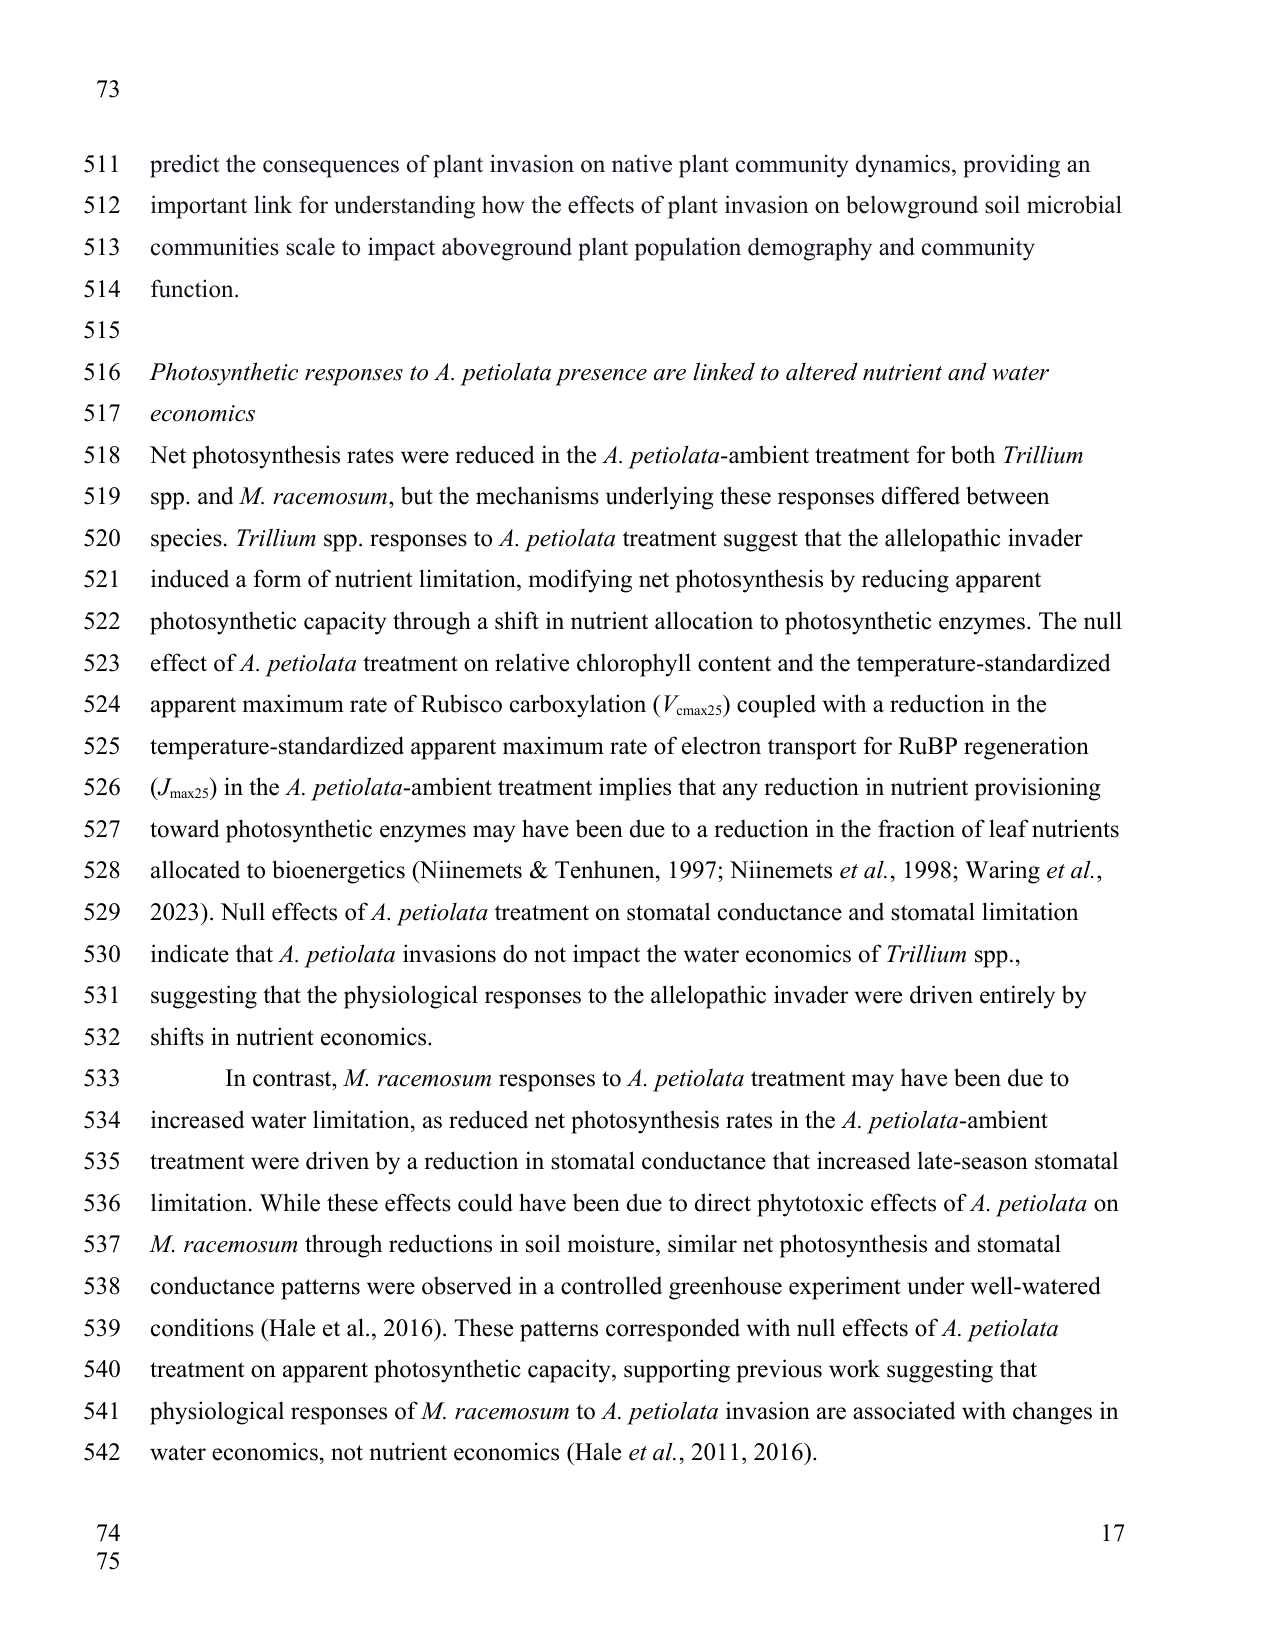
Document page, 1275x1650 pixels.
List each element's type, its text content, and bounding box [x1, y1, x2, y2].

text Net photosynthesis rates were reduced in the A. petiolata-ambient treatment for both Trillium spp. and M. racemosum, but the mechanisms underlying these responses differed between species. Trillium spp. responses to A. petiolata treatment suggest that the allelopathic invader induced a form of nutrient limitation, modifying net photosynthesis by reducing apparent photosynthetic capacity through a shift in nutrient allocation to photosynthetic enzymes. The null effect of A. petiolata treatment on relative chlorophyll content and the temperature-standardized apparent maximum rate of Rubisco carboxylation (Vcmax25) coupled with a reduction in the temperature-standardized apparent maximum rate of electron transport for RuBP regeneration (Jmax25) in the A. petiolata-ambient treatment implies that any reduction in nutrient provisioning toward photosynthetic enzymes may have been due to a reduction in the fraction of leaf nutrients allocated to bioenergetics (Niinemets & Tenhunen, 1997; Niinemets et al., 1998; Waring et al., 2023). Null effects of A. petiolata treatment on stomatal conductance and stomatal limitation indicate that A. petiolata invasions do not impact the water economics of Trillium spp., suggesting that the physiological responses to the allelopathic invader were driven entirely by shifts in nutrient economics. [150, 441, 1125, 1051]
text In contrast, M. racemosum responses to A. petiolata treatment may have been due to increased water limitation, as reduced net photosynthesis rates in the A. petiolata-ambient treatment were driven by a reduction in stomatal conductance that increased late-season stomatal limitation. While these effects could have been due to direct phytotoxic effects of A. petiolata on M. racemosum through reductions in soil moisture, similar net photosynthesis and stomatal conductance patterns were observed in a controlled greenhouse experiment under well-watered conditions (Hale et al., 2016). These patterns corresponded with null effects of A. petiolata treatment on apparent photosynthetic capacity, supporting previous work suggesting that physiological responses of M. racemosum to A. petiolata invasion are associated with changes in water economics, not nutrient economics (Hale et al., 2011, 2016). [150, 1064, 1125, 1466]
text Photosynthetic responses to A. petiolata presence are linked to altered nutrient and water economics [150, 358, 1125, 427]
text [150, 150, 1125, 302]
